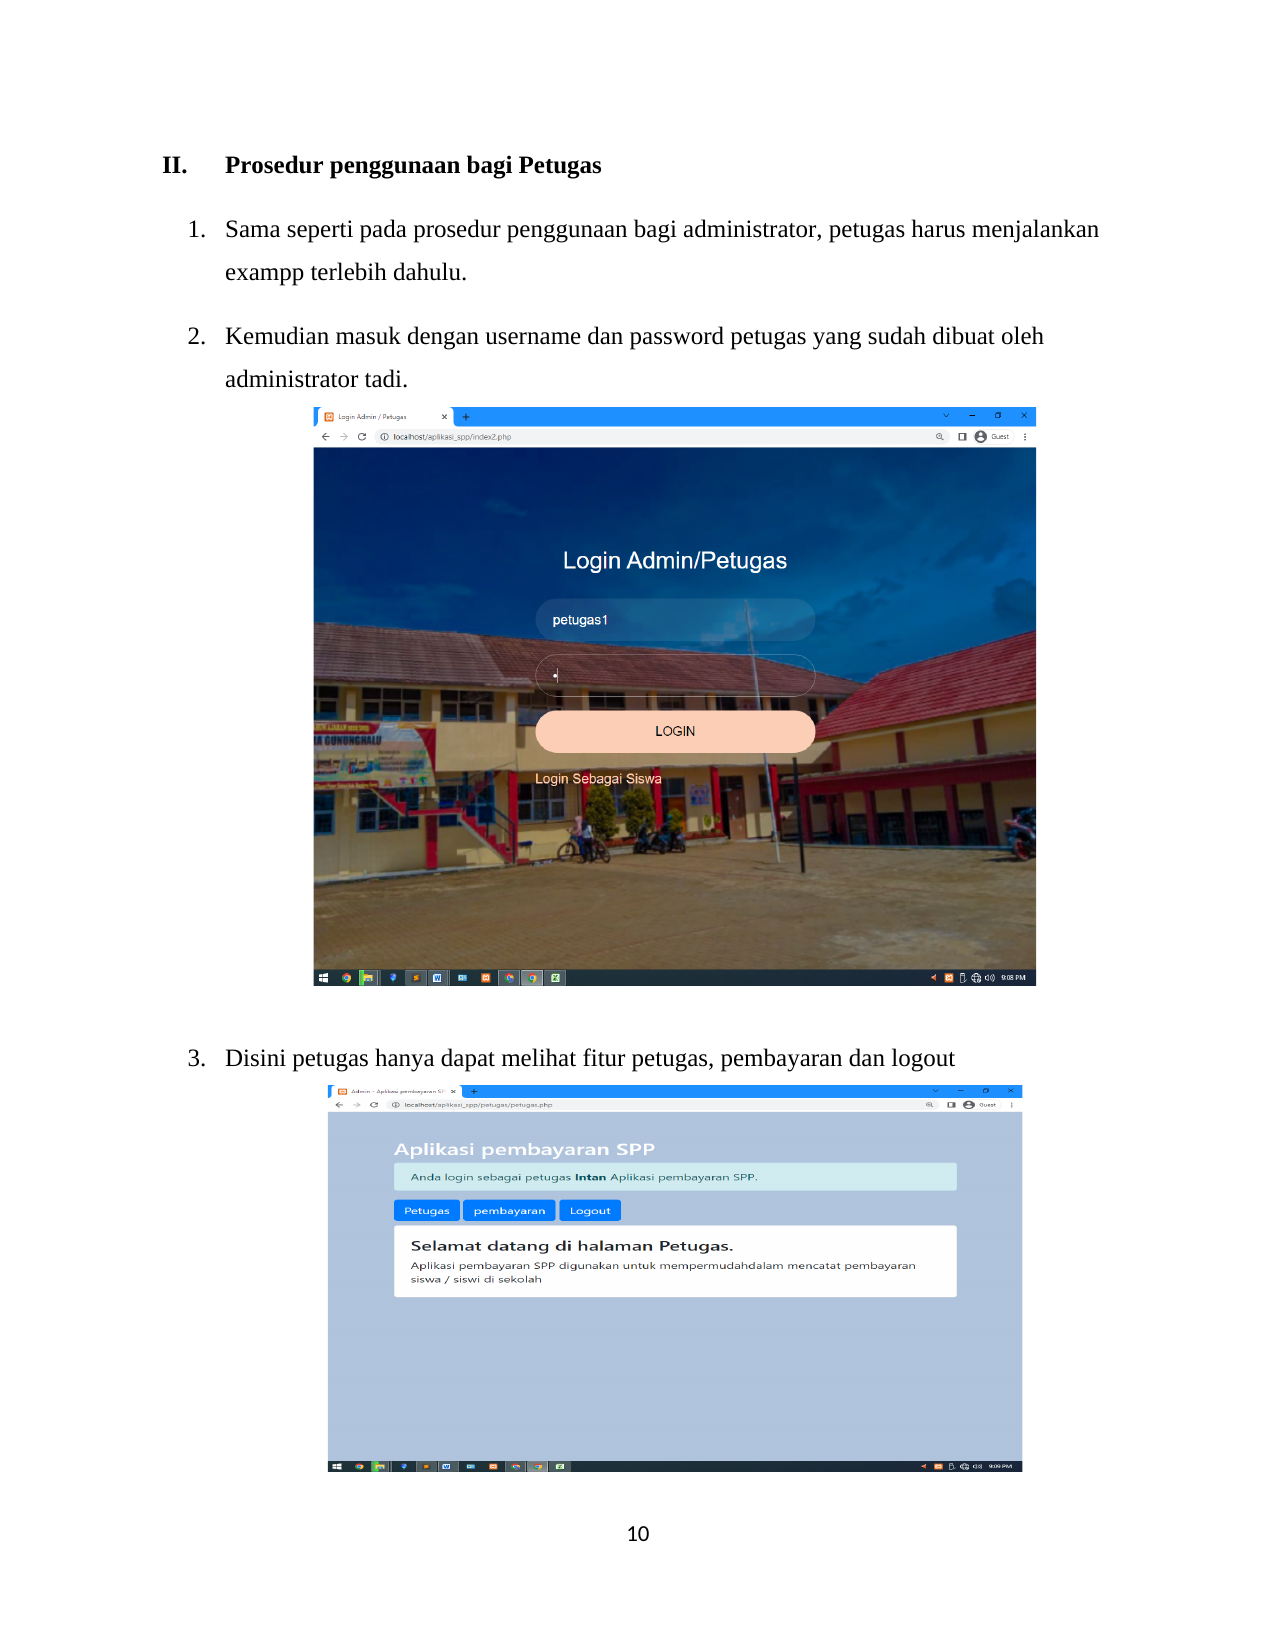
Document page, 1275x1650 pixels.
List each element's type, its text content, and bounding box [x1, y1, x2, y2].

picture [327, 1085, 1023, 1472]
subtitle Prosedur penggunaan bagi Petugas [187, 150, 1125, 179]
list Disini petugas hanya dapat melihat fitur petugas, pembayaran dan logout [187, 1043, 1125, 1071]
list Sama seperti pada prosedur penggunaan bagi administrator, petugas harus menjalankan exampp terlebih dahulu. [187, 214, 1125, 286]
picture [313, 407, 1037, 986]
list Kemudian masuk dengan username dan password petugas yang sudah dibuat oleh administrator tadi. [187, 321, 1125, 393]
